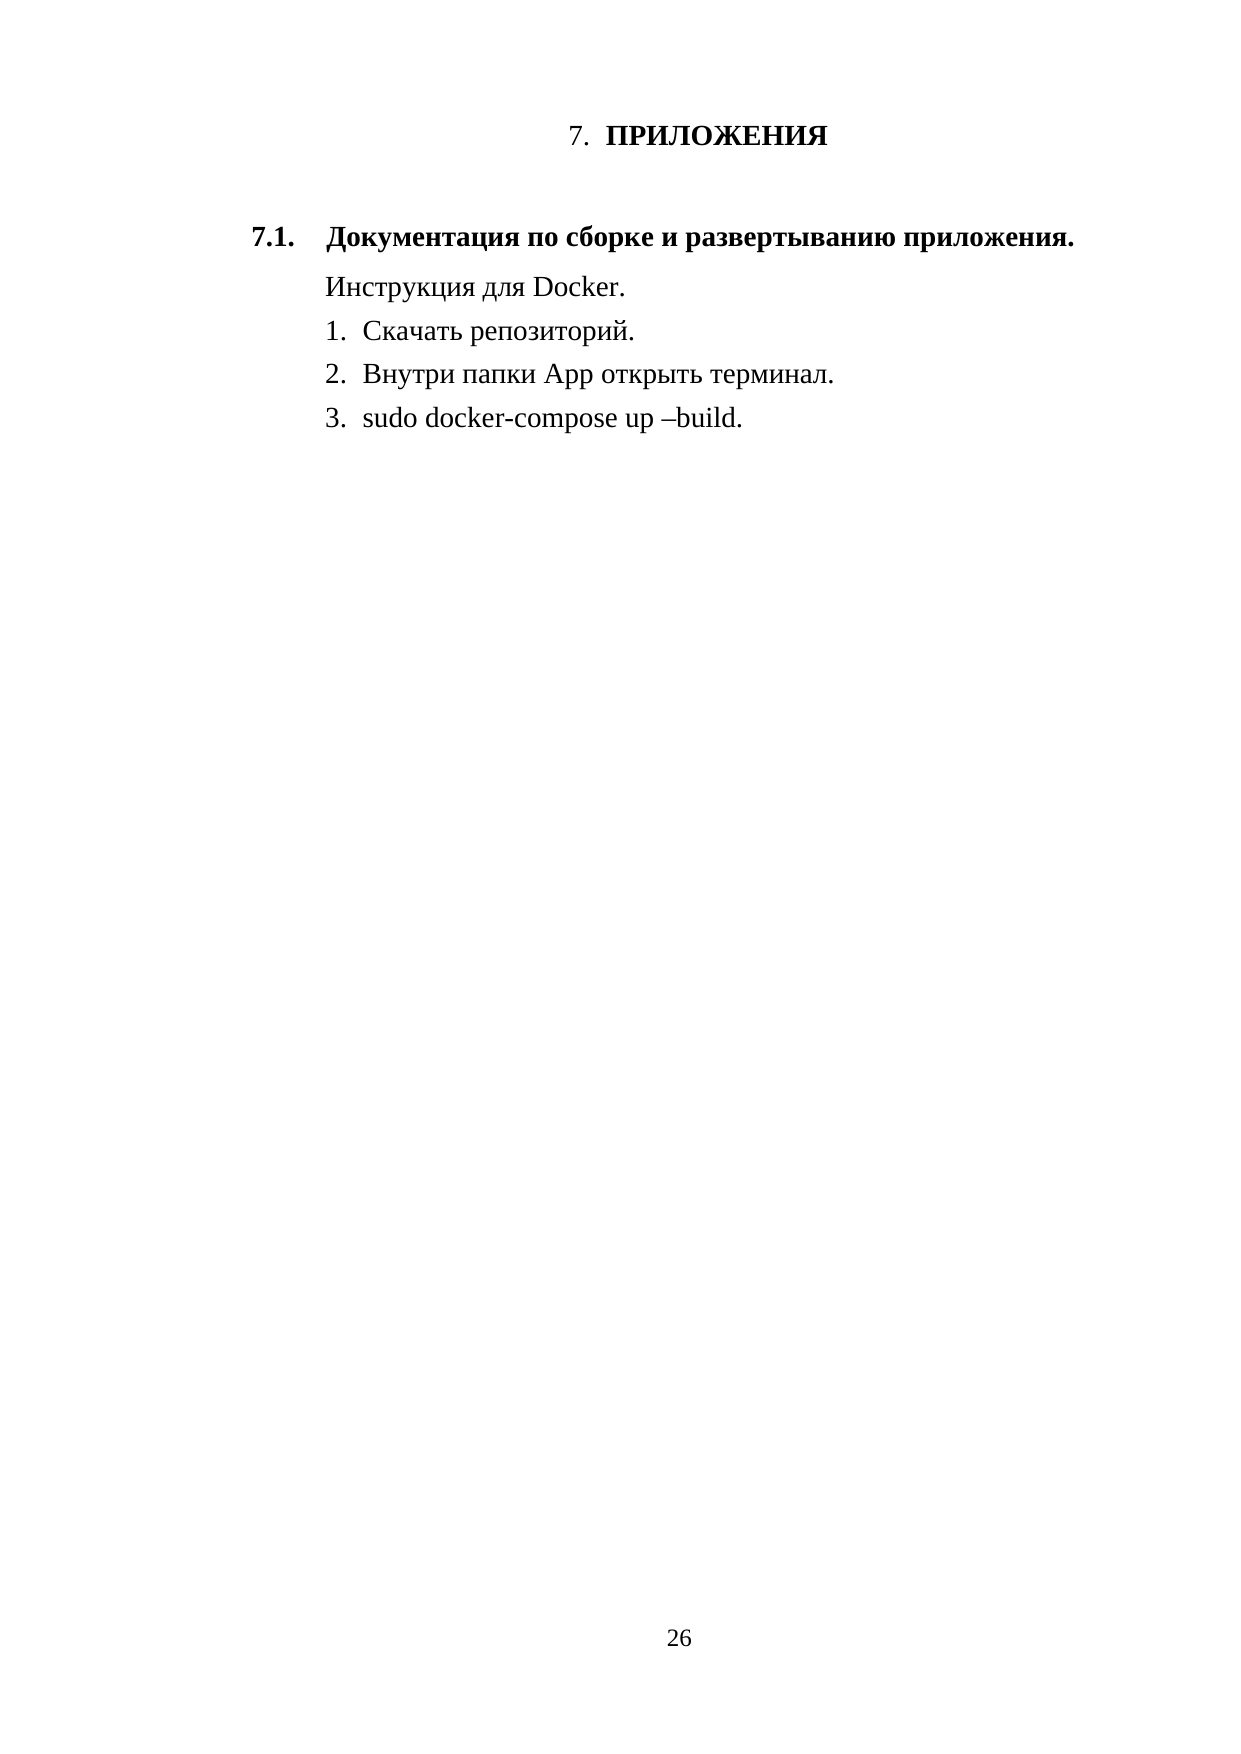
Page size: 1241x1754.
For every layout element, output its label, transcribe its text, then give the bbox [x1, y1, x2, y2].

text Инструкция для Docker. [251, 269, 1181, 303]
list sudo docker-compose up –build. [325, 400, 1181, 433]
list Скачать репозиторий. [325, 313, 1181, 346]
list Внутри папки App открыть терминал. [325, 356, 1181, 390]
text Приложения [215, 118, 1181, 152]
list Документация по сборке и развертыванию приложения. [251, 219, 1181, 252]
